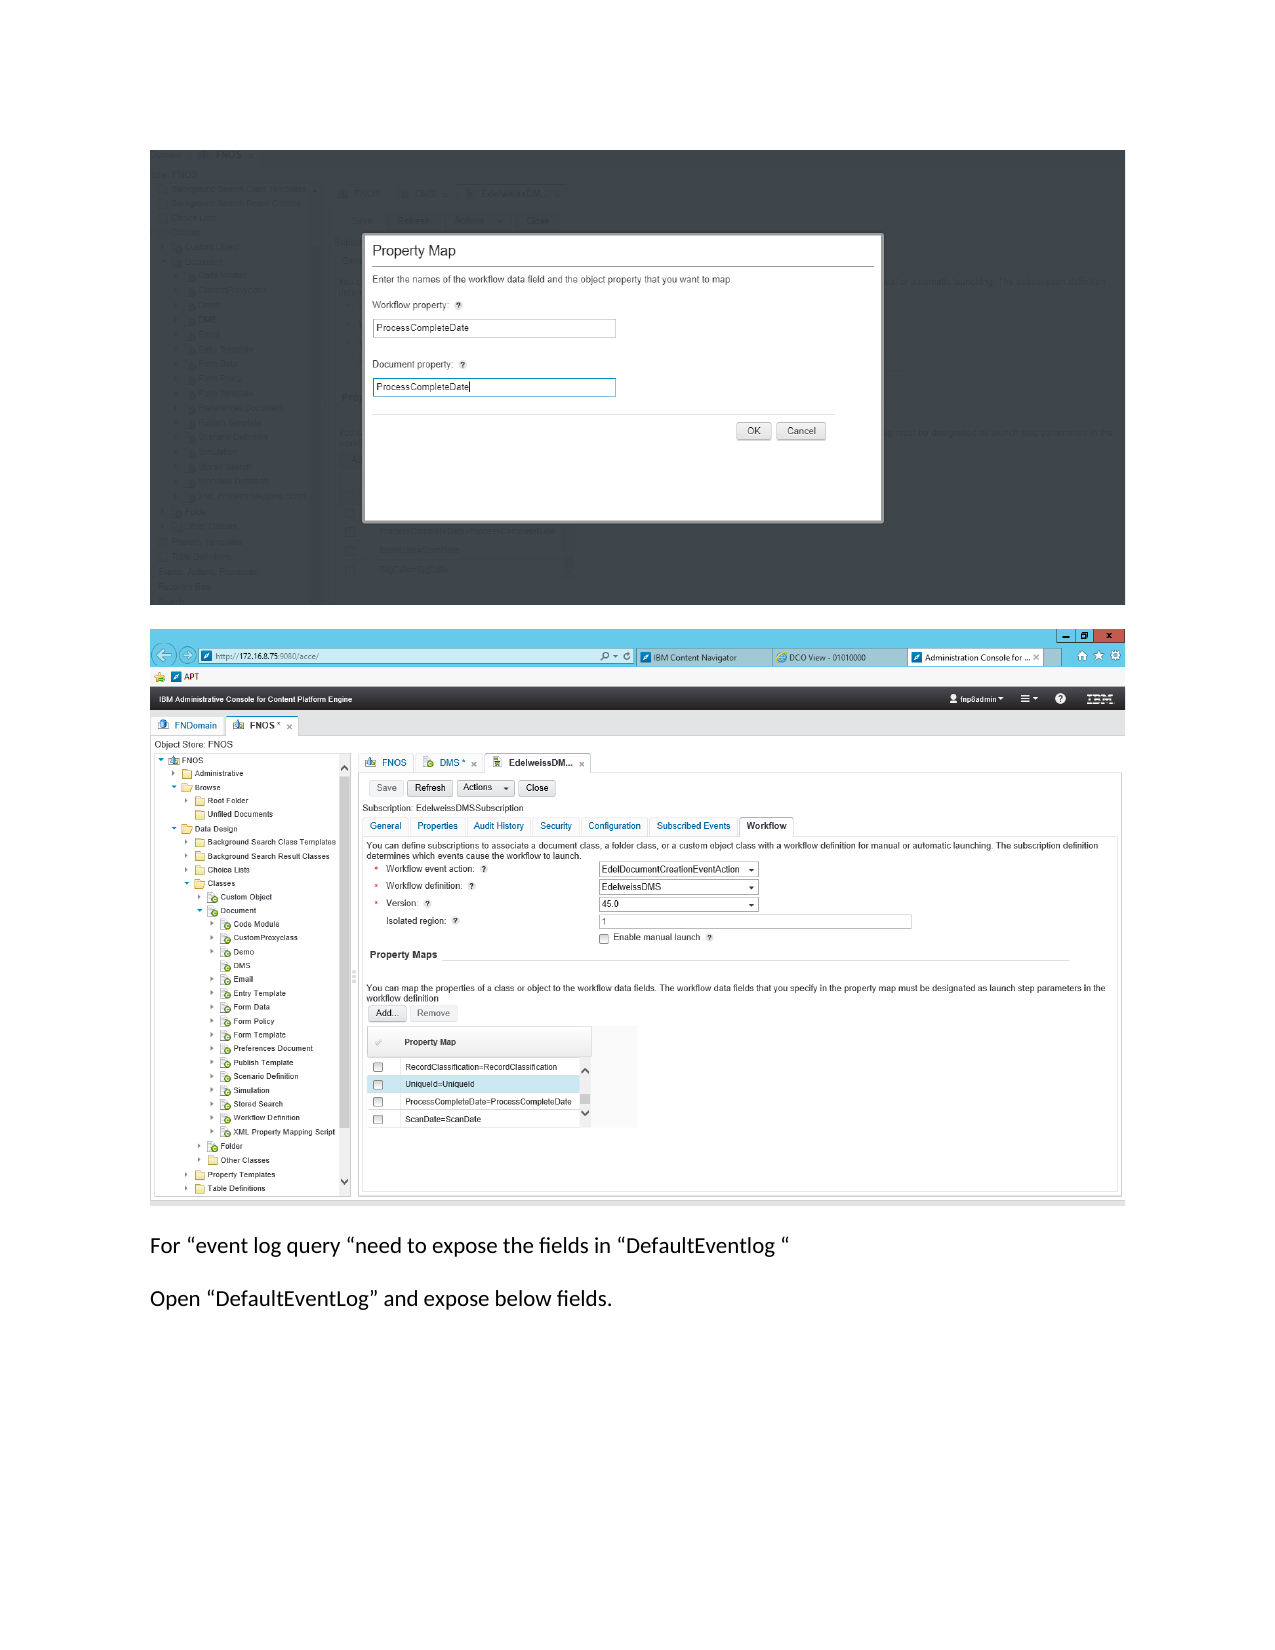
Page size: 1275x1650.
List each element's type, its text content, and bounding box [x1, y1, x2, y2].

text For “event log query “need to expose the fields in “DefaultEventlog “ [150, 1231, 1125, 1259]
picture [150, 629, 1125, 1206]
text Open “DefaultEventLog” and expose below fields. [150, 1284, 1125, 1312]
picture [150, 150, 1125, 605]
